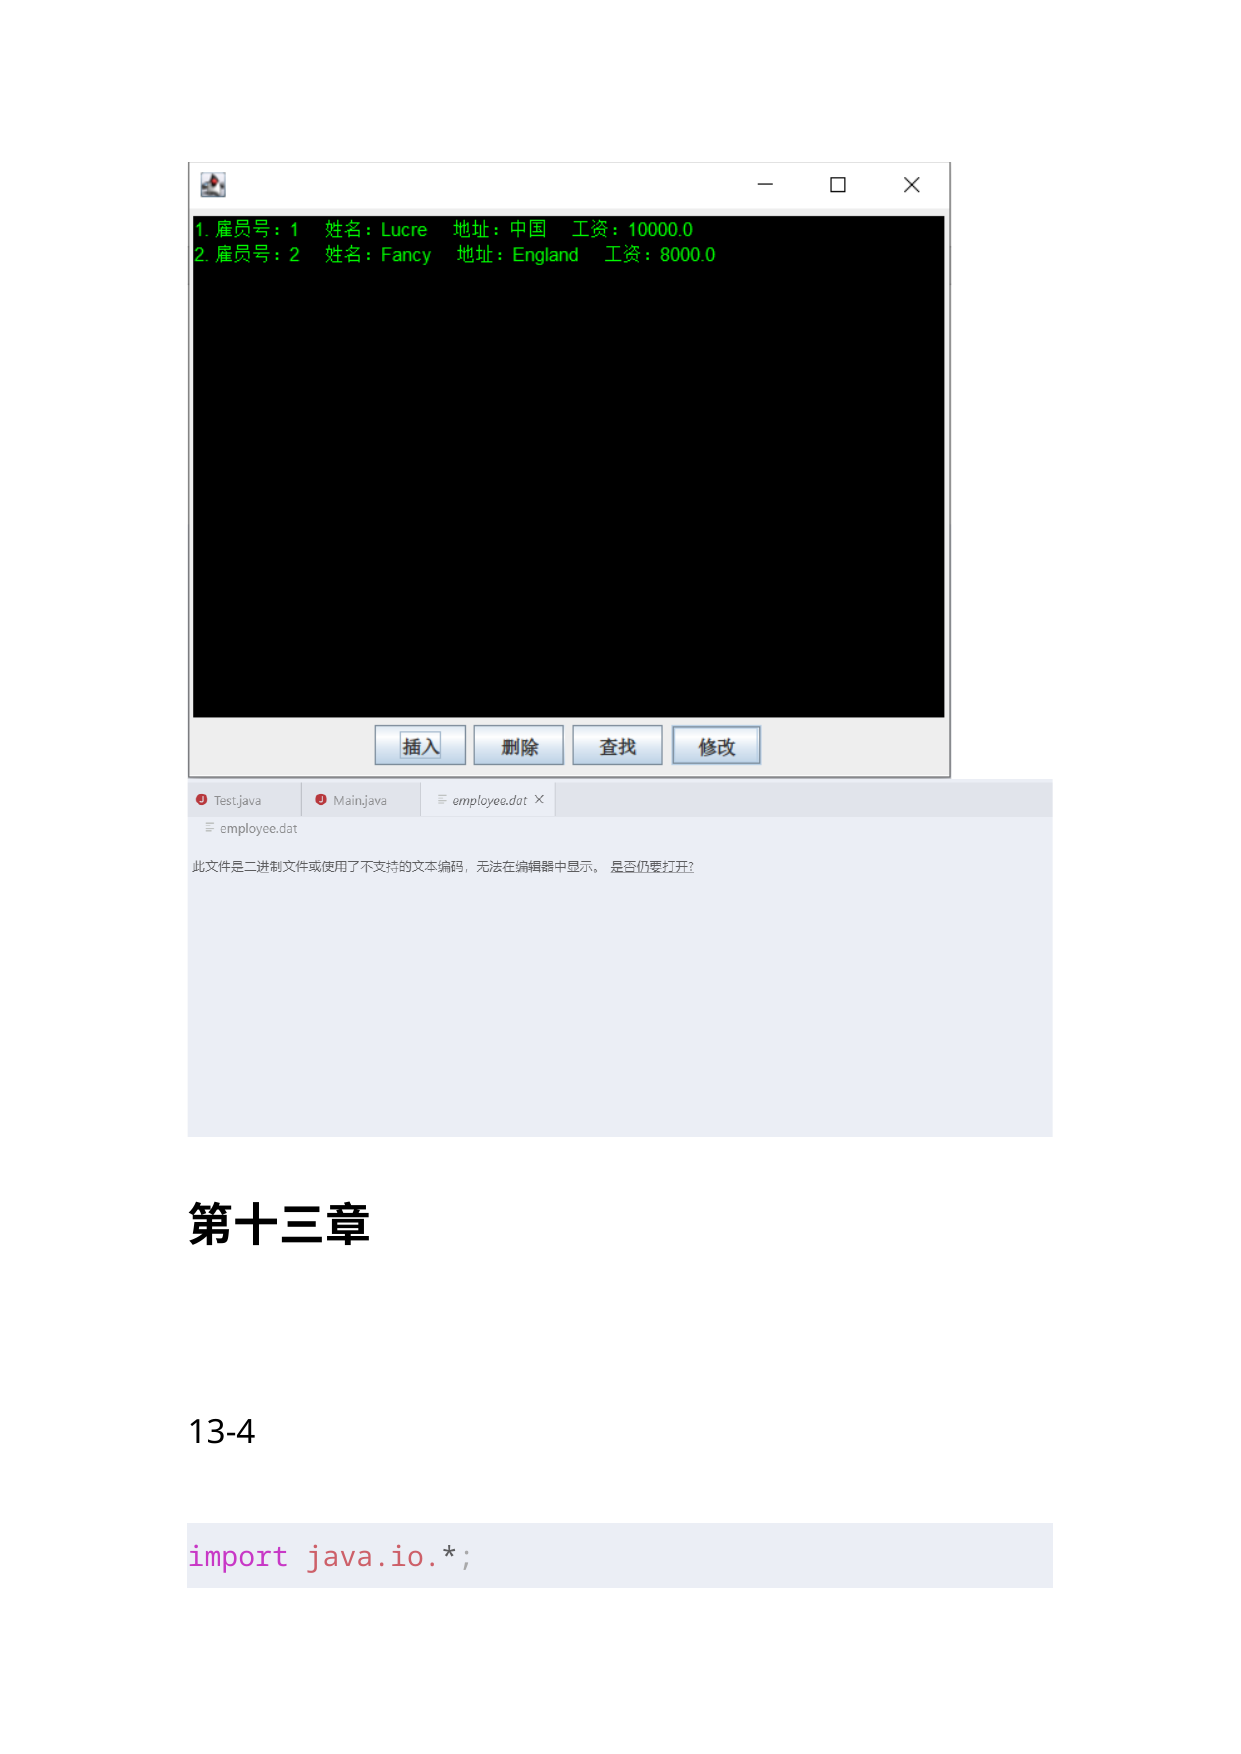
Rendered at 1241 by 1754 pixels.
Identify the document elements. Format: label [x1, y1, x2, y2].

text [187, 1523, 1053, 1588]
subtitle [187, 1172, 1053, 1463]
picture [187, 162, 1053, 1137]
